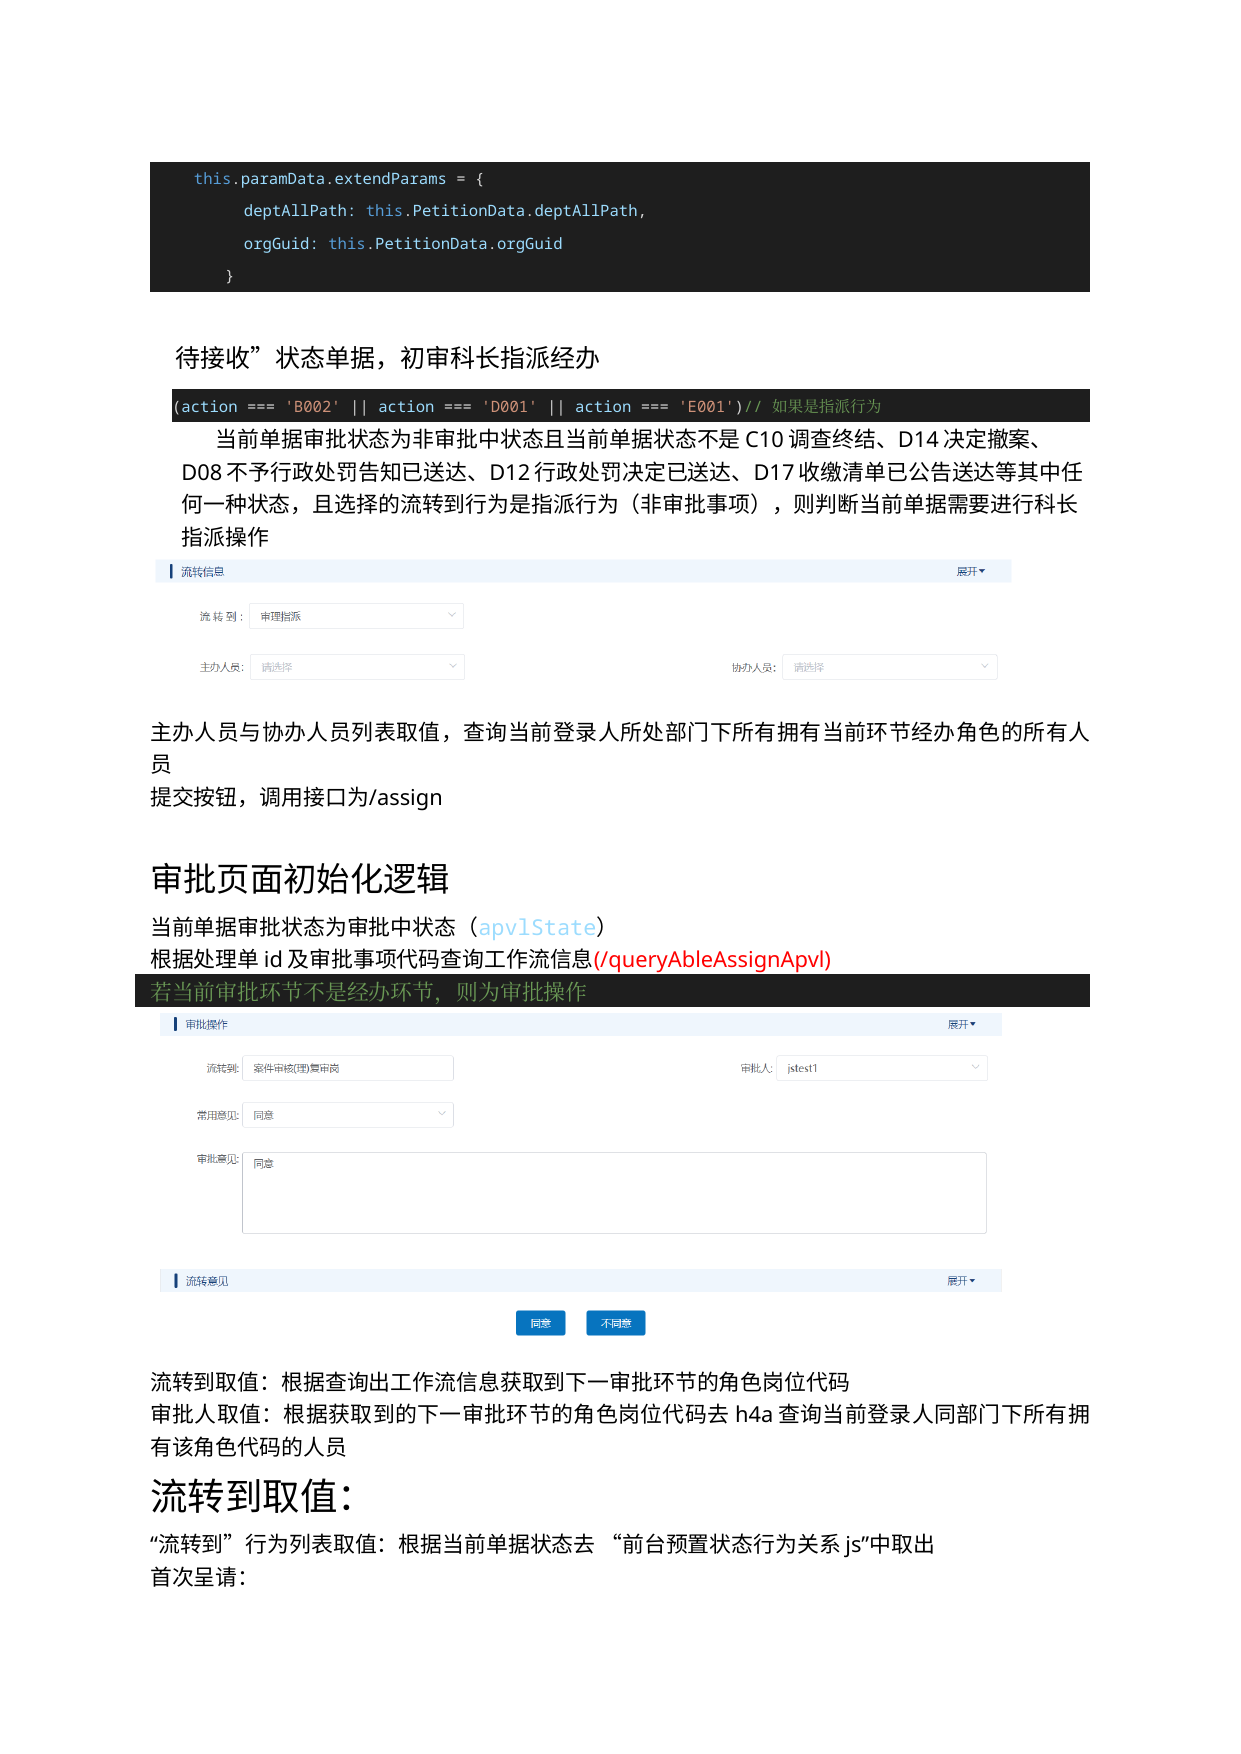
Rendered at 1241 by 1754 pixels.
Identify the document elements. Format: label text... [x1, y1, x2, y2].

text 流转到取值： [150, 1462, 1090, 1527]
text 若当前审批环节不是经办环节，则为审批操作 [135, 974, 1090, 1007]
text 首次呈请： [150, 1559, 1090, 1592]
text (action === 'B002' || action === 'D001' || action === 'E001')// 如果是指派行为 [172, 389, 1090, 422]
text 流转到取值：根据查询出工作流信息获取到下一审批环节的角色岗位代码 [150, 1364, 1090, 1397]
text “流转到”行为列表取值：根据当前单据状态去 “前台预置状态行为关系js”中取出 [150, 1527, 1090, 1559]
list 根据处理单id及审批事项代码查询工作流信息(/queryAbleAssignApvl) [150, 942, 1090, 974]
text this.paramData.extendParams = { [150, 162, 1090, 194]
text } [150, 259, 1090, 292]
text orgGuid: this.PetitionData.orgGuid [150, 227, 1090, 259]
text 审批页面初始化逻辑 [150, 844, 1090, 909]
text 待接收”状态单据，初审科长指派经办 [150, 324, 1090, 389]
picture [150, 1007, 1016, 1351]
text 审批人取值：根据获取到的下一审批环节的角色岗位代码去h4a查询当前登录人同部门下所有拥有该角色代码的人员 [150, 1397, 1090, 1462]
picture [150, 552, 1016, 699]
list 当前单据审批状态为非审批中状态且当前单据状态不是C10调查终结、D14决定撤案、D08不予行政处罚告知已送达、D12行政处罚决定已送达、D17收缴清单已公告送达等其中任何一种状态，且选择的流转到行为是指派行为（非审批事项），则判断当前单据需要进行科长指派操作 [181, 422, 1090, 552]
text 主办人员与协办人员列表取值，查询当前登录人所处部门下所有拥有当前环节经办角色的所有人员 [150, 714, 1090, 779]
list 当前单据审批状态为审批中状态（apvlState） [150, 909, 1090, 942]
text 提交按钮，调用接口为/assign [150, 779, 1090, 812]
text deptAllPath: this.PetitionData.deptAllPath, [150, 194, 1090, 227]
